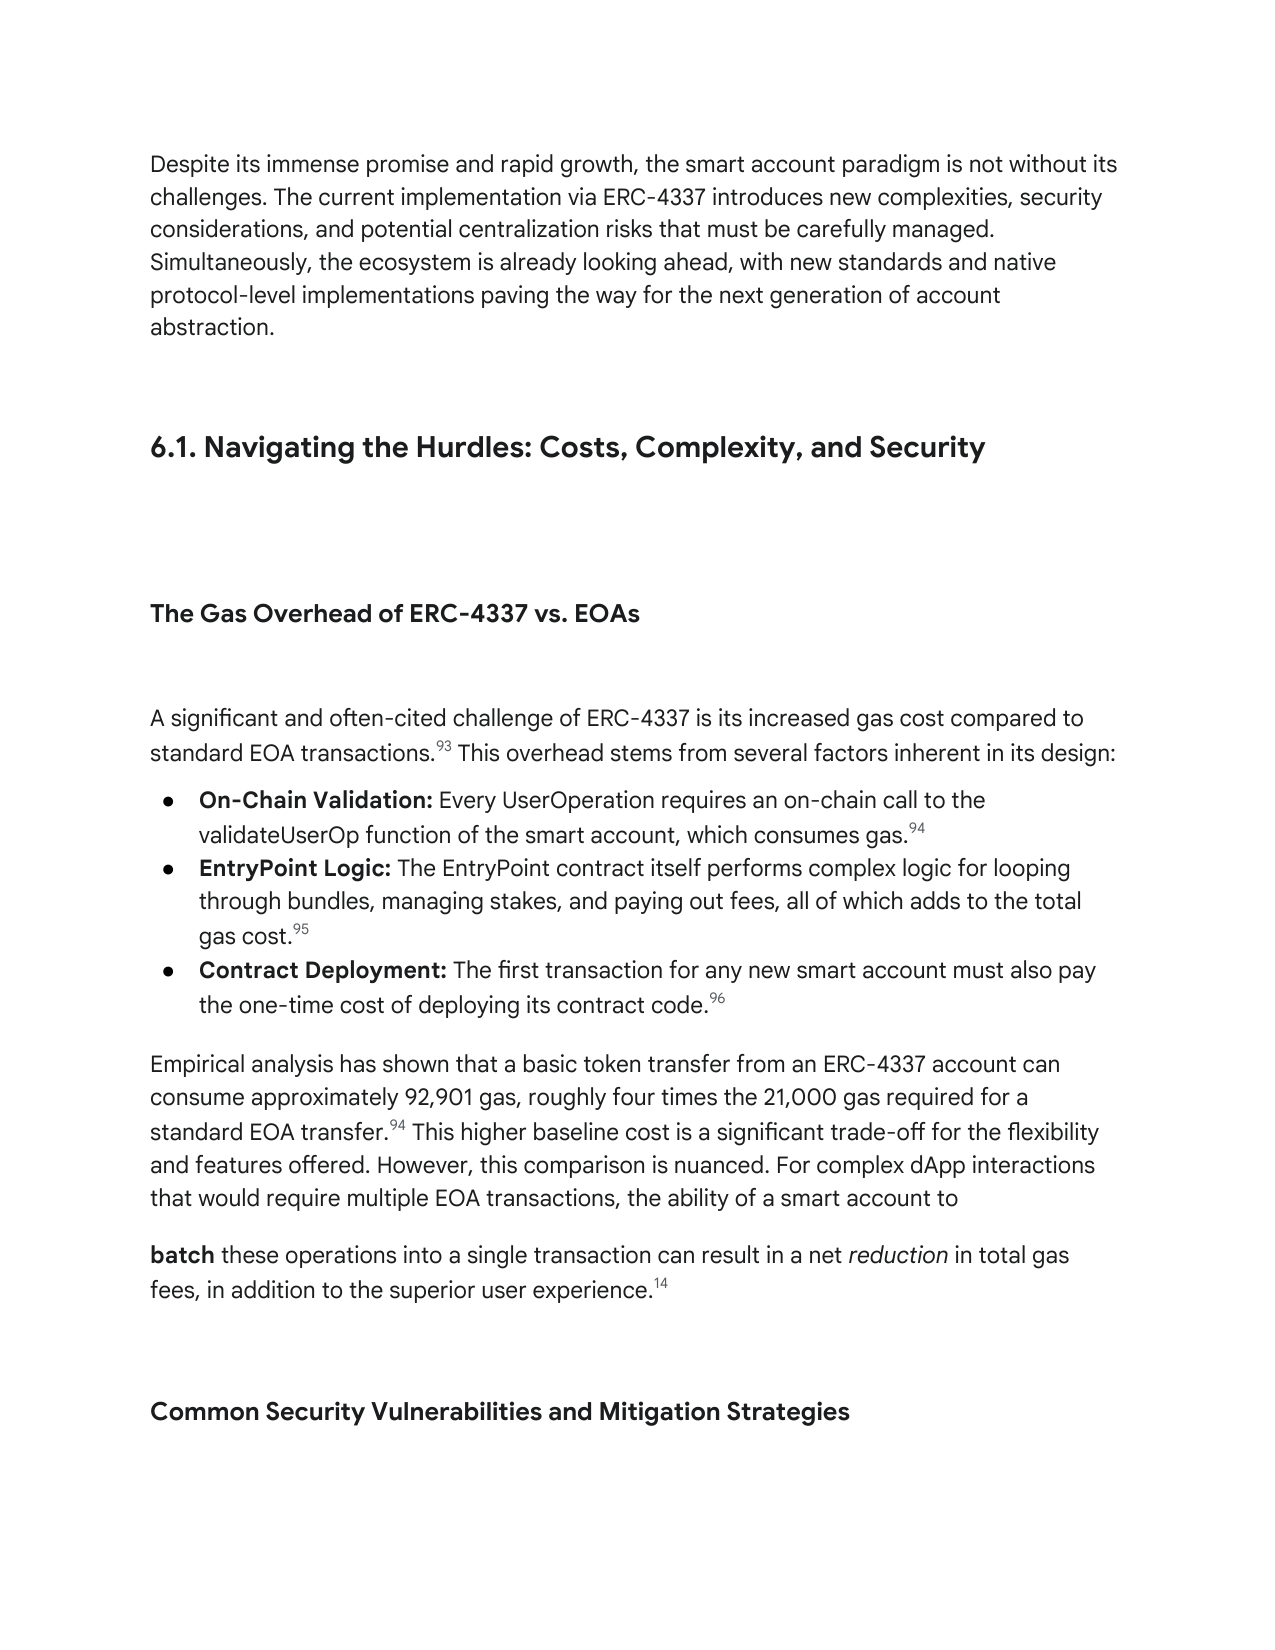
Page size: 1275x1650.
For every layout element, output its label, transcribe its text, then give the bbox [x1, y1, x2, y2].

text batch these operations into a single transaction can result in a net reduction in total gas fees, in addition to the superior user experience.14 [150, 1242, 1125, 1306]
list Contract Deployment: The first transaction for any new smart account must also pay the one-time cost of deploying its contract code.96 [161, 956, 1125, 1021]
subtitle Common Security Vulnerabilities and Mitigation Strategies [150, 1396, 1125, 1428]
list On-Chain Validation: Every UserOperation requires an on-chain call to the validateUserOp function of the smart account, which consumes gas.94 [161, 786, 1125, 850]
subtitle 6.1. Navigating the Hurdles: Costs, Complexity, and Security [150, 429, 1125, 466]
text Empirical analysis has shown that a basic token transfer from an ERC-4337 account can consume approximately 92,901 gas, roughly four times the 21,000 gas required for a standard EOA transfer.94 This higher baseline cost is a significant trade-off for the flexibility and features offered. However, this comparison is nuanced. For complex dApp interactions that would require multiple EOA transactions, the ability of a smart account to [150, 1050, 1125, 1213]
subtitle The Gas Overhead of ERC-4337 vs. EOAs [150, 598, 1125, 630]
text Despite its immense promise and rapid growth, the smart account paradigm is not without its challenges. The current implementation via ERC-4337 introduces new complexities, security considerations, and potential centralization risks that must be carefully managed. Simultaneously, the ecosystem is already looking ahead, with new standards and native protocol-level implementations paving the way for the next generation of account abstraction. [150, 150, 1125, 342]
text A significant and often-cited challenge of ERC-4337 is its increased gas cost compared to standard EOA transactions.93 This overhead stems from several factors inherent in its design: [150, 704, 1125, 769]
list EntryPoint Logic: The EntryPoint contract itself performs complex logic for looping through bundles, managing stakes, and paying out fees, all of which adds to the total gas cost.95 [161, 855, 1125, 952]
